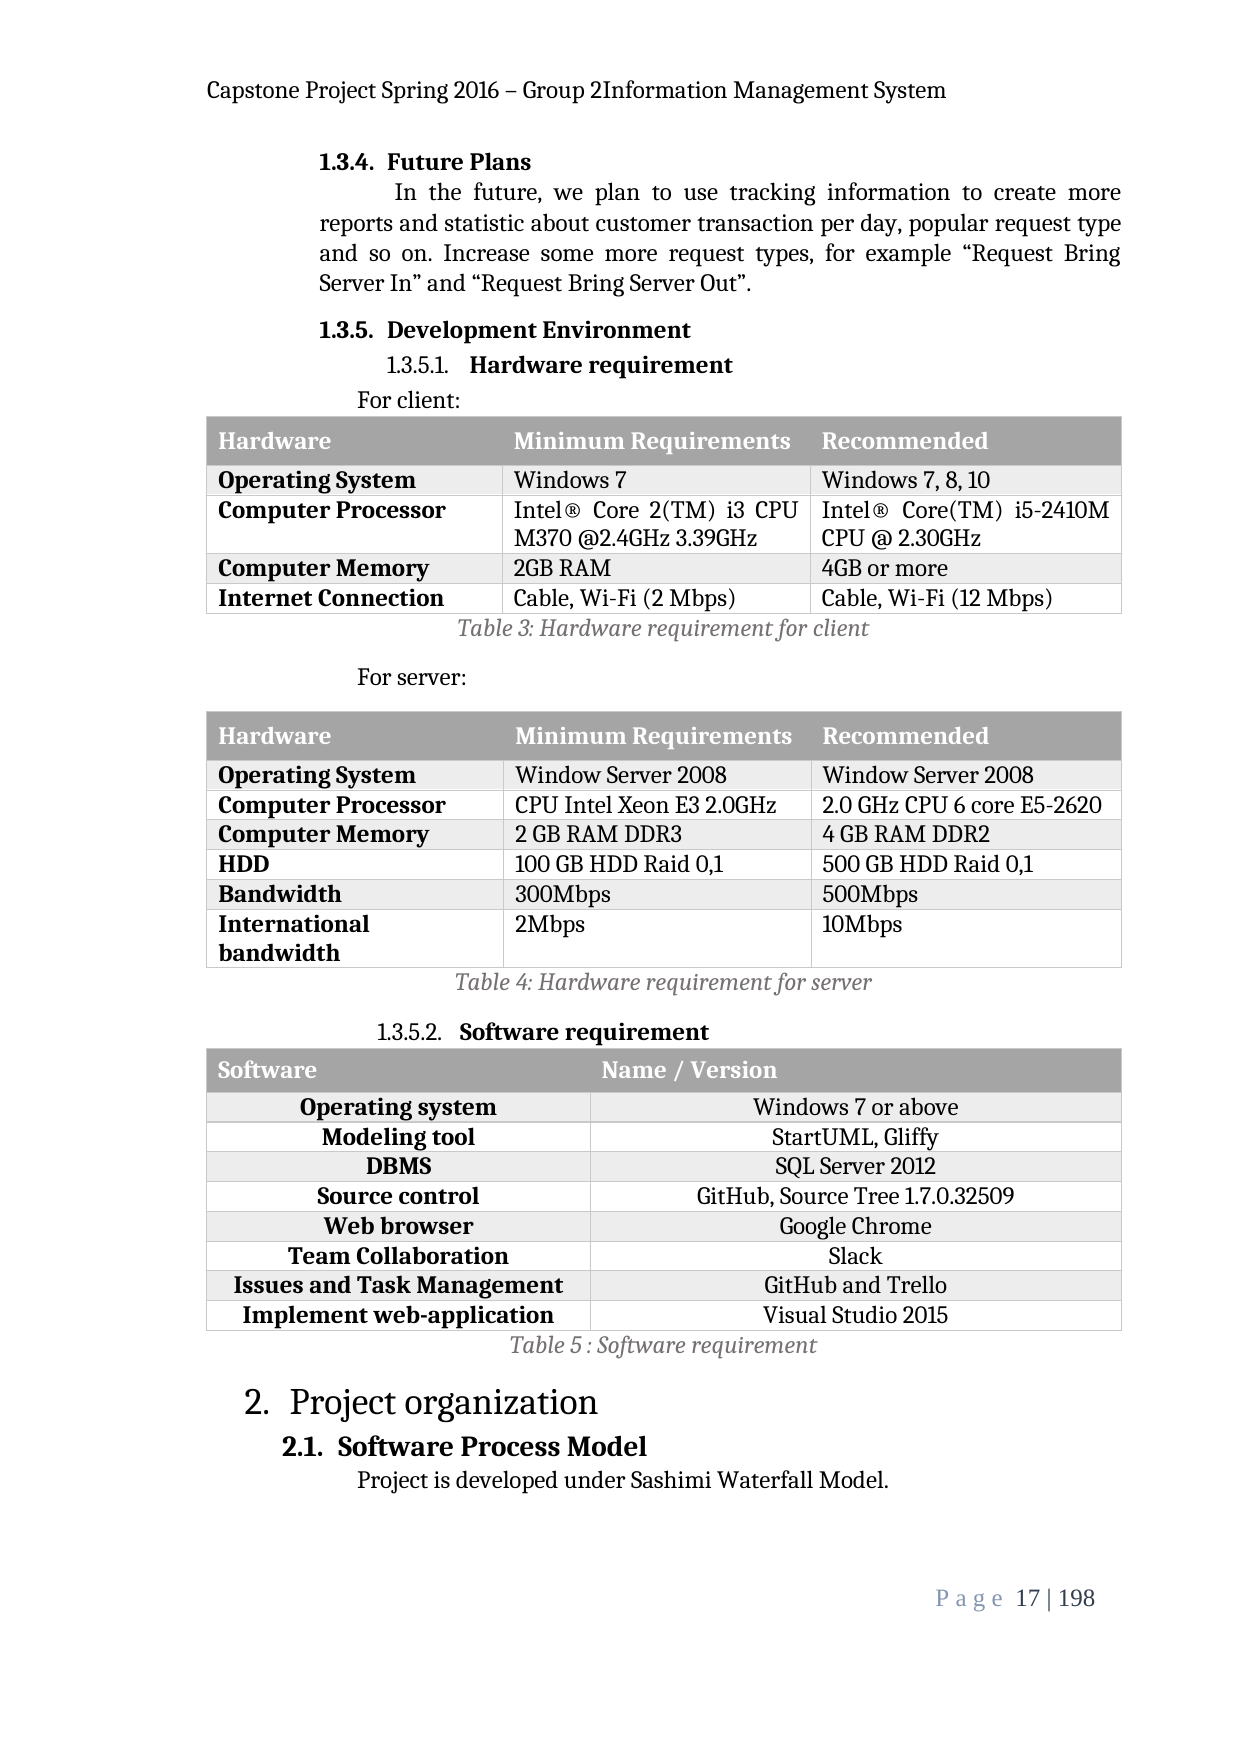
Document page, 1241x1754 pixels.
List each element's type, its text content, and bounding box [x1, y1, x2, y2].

subtitle For client: [357, 386, 1122, 414]
table_cell Computer Processor [207, 791, 503, 819]
subtitle Development Environment [319, 316, 1122, 345]
text Table 3: Hardware requirement for client [207, 614, 1122, 642]
table_cell Web browser [207, 1212, 590, 1241]
table_cell 4 GB RAM DDR2 [812, 820, 1121, 849]
table_header Recommended [810, 417, 1121, 465]
table_cell 4GB or more [811, 554, 1121, 583]
subtitle Future Plans [319, 148, 1122, 176]
table_cell DBMS [207, 1152, 590, 1181]
subtitle Hardware requirement [387, 351, 1122, 380]
table_cell Operating system [207, 1093, 590, 1121]
table_cell Slack [591, 1242, 1121, 1270]
table_cell CPU Intel Xeon E3 2.0GHz [504, 791, 811, 819]
table_cell Intel® Core(TM) i5-2410M CPU @ 2.30GHz [811, 496, 1121, 553]
table_cell Modeling tool [207, 1123, 590, 1151]
table_cell Computer Memory [207, 554, 502, 583]
table_cell Computer Processor [207, 496, 502, 553]
table_cell Windows 7 [503, 466, 810, 494]
table_cell StartUML, Gliffy [591, 1123, 1121, 1151]
table_cell Operating System [207, 761, 503, 789]
table_cell 500 GB HDD Raid 0,1 [812, 850, 1121, 879]
table_header Minimum Requirements [504, 712, 811, 760]
table_cell Source control [207, 1182, 590, 1211]
table_cell GitHub, Source Tree 1.7.0.32509 [591, 1182, 1121, 1211]
table_cell GitHub and Trello [591, 1271, 1121, 1300]
text Table 4: Hardware requirement for server [207, 968, 1122, 997]
table_cell International bandwidth [207, 910, 503, 967]
table_cell Intel® Core 2(TM) i3 CPU M370 @2.4GHz 3.39GHz [503, 496, 810, 553]
subtitle Software Process Model [282, 1430, 1122, 1464]
table_cell Windows 7, 8, 10 [811, 466, 1121, 494]
text Project is developed under Sashimi Waterfall Model. [282, 1466, 1122, 1494]
table_header Minimum Requirements [502, 417, 810, 465]
table_cell 2GB RAM [503, 554, 810, 583]
table_cell Cable, Wi-Fi (2 Mbps) [503, 584, 810, 613]
table_cell 10Mbps [812, 910, 1121, 967]
table_cell HDD [207, 850, 503, 879]
table_cell Internet Connection [207, 584, 502, 613]
table_header Name / Version [590, 1049, 1121, 1092]
table_cell Visual Studio 2015 [591, 1301, 1121, 1330]
table_cell 500Mbps [812, 880, 1121, 909]
table_cell Computer Memory [207, 820, 503, 849]
table_cell 100 GB HDD Raid 0,1 [504, 850, 811, 879]
table_header Recommended [811, 712, 1121, 760]
table_header Software [207, 1049, 590, 1092]
table_cell 2Mbps [504, 910, 811, 967]
list For server: [357, 663, 1122, 692]
subtitle Software requirement [377, 1018, 1122, 1047]
list In the future, we plan to use tracking information to create more reports and statistic about customer transaction per day, popular request type and so on. Increase some more request types, for example “Request Bring Server In” and “Request Bring Server Out”. [319, 178, 1122, 298]
table_header Hardware [207, 417, 502, 465]
table_cell Cable, Wi-Fi (12 Mbps) [811, 584, 1121, 613]
table_cell Issues and Task Management [207, 1271, 590, 1300]
table_cell SQL Server 2012 [591, 1152, 1121, 1181]
table_cell Window Server 2008 [812, 761, 1121, 789]
table_cell Windows 7 or above [591, 1093, 1121, 1121]
table_cell Google Chrome [591, 1212, 1121, 1241]
table_cell Team Collaboration [207, 1242, 590, 1270]
table_cell Window Server 2008 [504, 761, 811, 789]
table_cell 2 GB RAM DDR3 [504, 820, 811, 849]
table_cell Bandwidth [207, 880, 503, 909]
table_header Hardware [207, 712, 504, 760]
table_cell Implement web-application [207, 1301, 590, 1330]
table_cell 300Mbps [504, 880, 811, 909]
table_cell Operating System [207, 466, 502, 494]
table_cell 2.0 GHz CPU 6 core E5-2620 [812, 791, 1121, 819]
text Table 5 : Software requirement [207, 1331, 1122, 1360]
subtitle Project organization [244, 1381, 1122, 1424]
